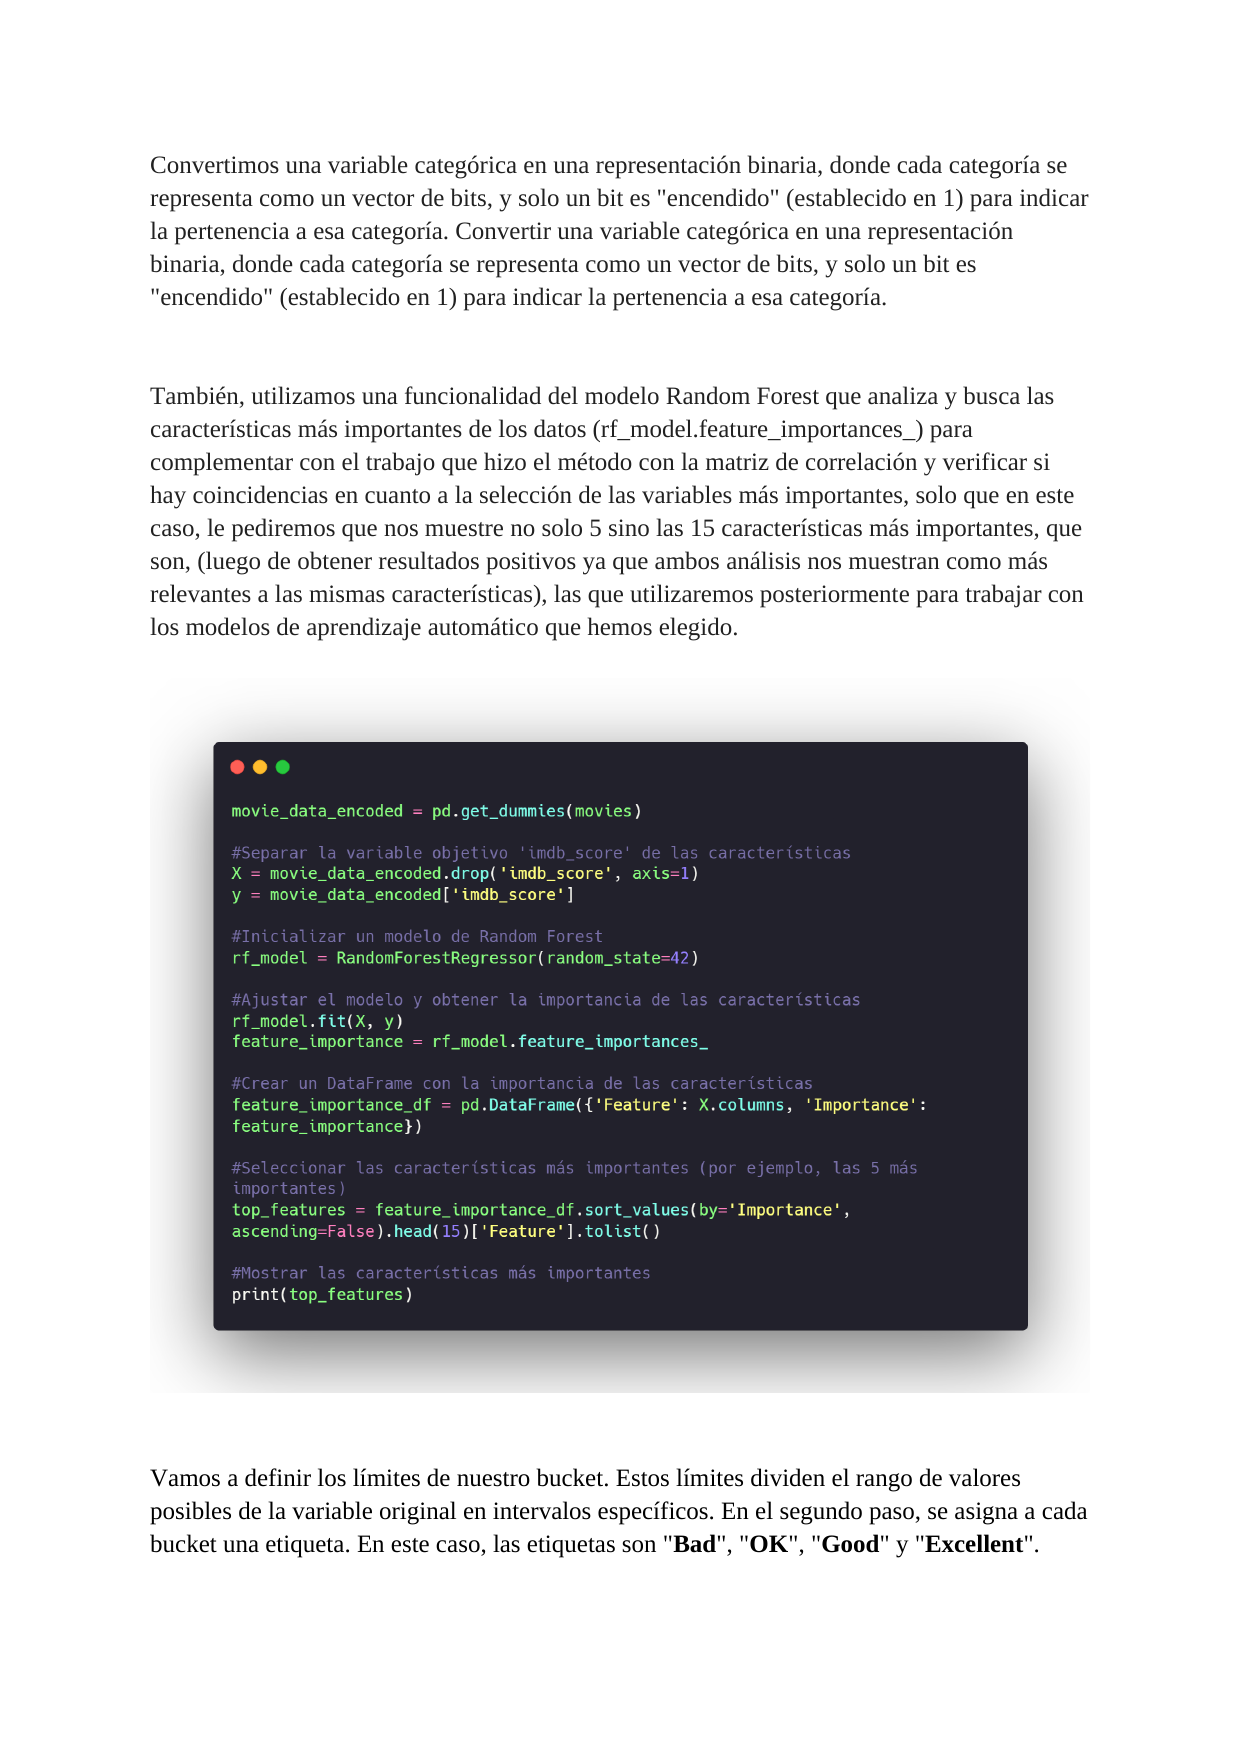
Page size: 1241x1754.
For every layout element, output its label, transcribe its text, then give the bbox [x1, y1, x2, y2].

text Vamos a definir los límites de nuestro bucket. Estos límites dividen el rango de valores posibles de la variable original en intervalos específicos. En el segundo paso, se asigna a cada bucket una etiqueta. En este caso, las etiquetas son "Bad", "OK", "Good" y "Excellent". [150, 1463, 1090, 1558]
text Convertimos una variable categórica en una representación binaria, donde cada categoría se representa como un vector de bits, y solo un bit es "encendido" (establecido en 1) para indicar la pertenencia a esa categoría. Convertir una variable categórica en una representación binaria, donde cada categoría se representa como un vector de bits, y solo un bit es "encendido" (establecido en 1) para indicar la pertenencia a esa categoría. [150, 150, 1090, 311]
picture [150, 678, 1091, 1393]
text También, utilizamos una funcionalidad del modelo Random Forest que analiza y busca las características más importantes de los datos (rf_model.feature_importances_) para complementar con el trabajo que hizo el método con la matriz de correlación y verificar si hay coincidencias en cuanto a la selección de las variables más importantes, solo que en este caso, le pediremos que nos muestre no solo 5 sino las 15 características más importantes, que son, (luego de obtener resultados positivos ya que ambos análisis nos muestran como más relevantes a las mismas características), las que utilizaremos posteriormente para trabajar con los modelos de aprendizaje automático que hemos elegido. [150, 381, 1090, 641]
